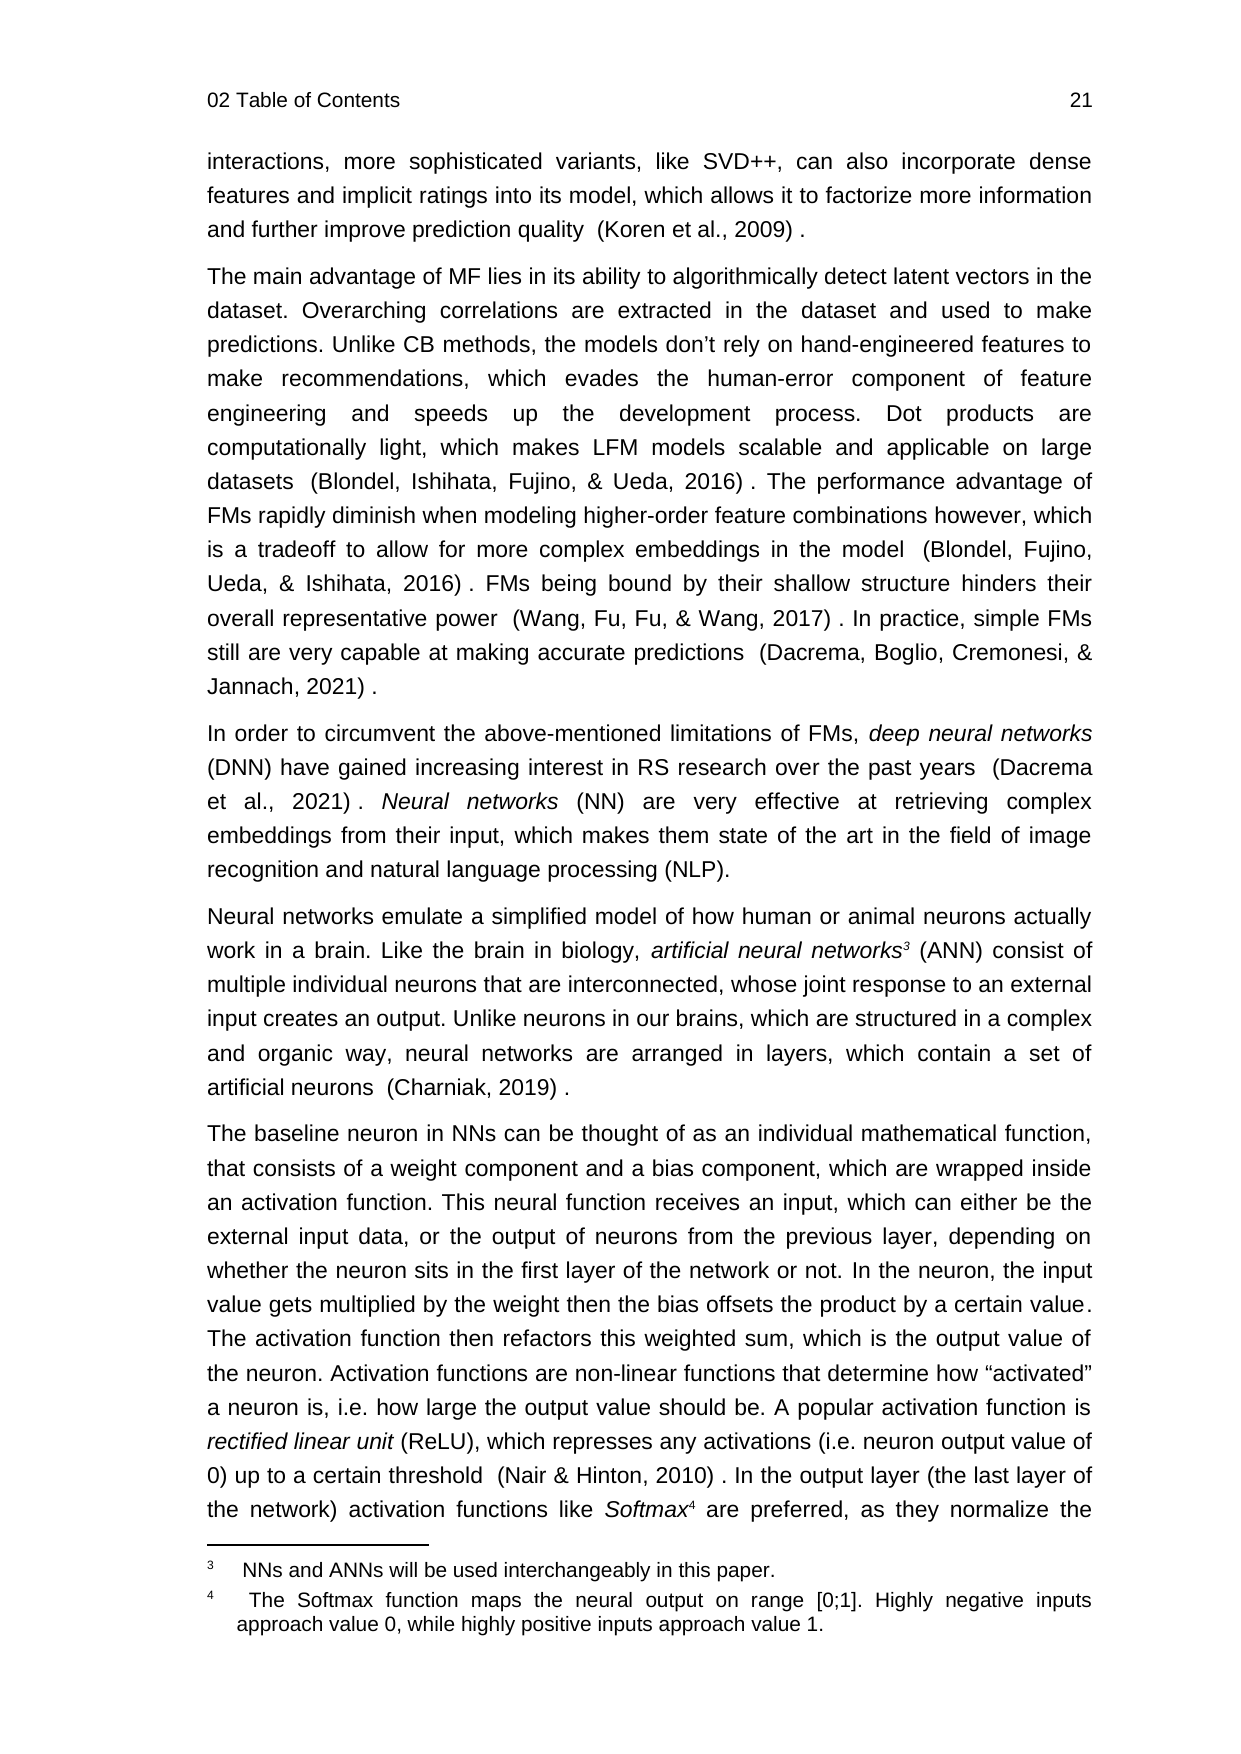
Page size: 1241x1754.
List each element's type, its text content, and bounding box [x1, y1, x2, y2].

text The main advantage of MF lies in its ability to algorithmically detect latent vectors in the dataset. Overarching correlations are extracted in the dataset and used to make predictions. Unlike CB methods, the models don’t rely on hand-engineered features to make recommendations, which evades the human-error component of feature engineering and speeds up the development process. Dot products are computationally light, which makes LFM models scalable and applicable on large datasets . The performance advantage of FMs rapidly diminish when modeling higher-order feature combinations however, which is a tradeoff to allow for more complex embeddings in the model . FMs being bound by their shallow structure hinders their overall representative power . In practice, simple FMs still are very capable at making accurate predictions . [207, 263, 1092, 699]
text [207, 148, 1092, 243]
text In order to circumvent the above-mentioned limitations of FMs, deep neural networks (DNN) have gained increasing interest in RS research over the past years . Neural networks (NN) are very effective at retrieving complex embeddings from their input, which makes them state of the art in the field of image recognition and natural language processing (NLP). [207, 719, 1092, 883]
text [207, 1120, 1092, 1523]
text Neural networks emulate a simplified model of how human or animal neurons actually work in a brain. Like the brain in biology, artificial neural networks (ANN) consist of multiple individual neurons that are interconnected, whose joint response to an external input creates an output. Unlike neurons in our brains, which are structured in a complex and organic way, neural networks are arranged in layers, which contain a set of artificial neurons . [207, 903, 1092, 1100]
